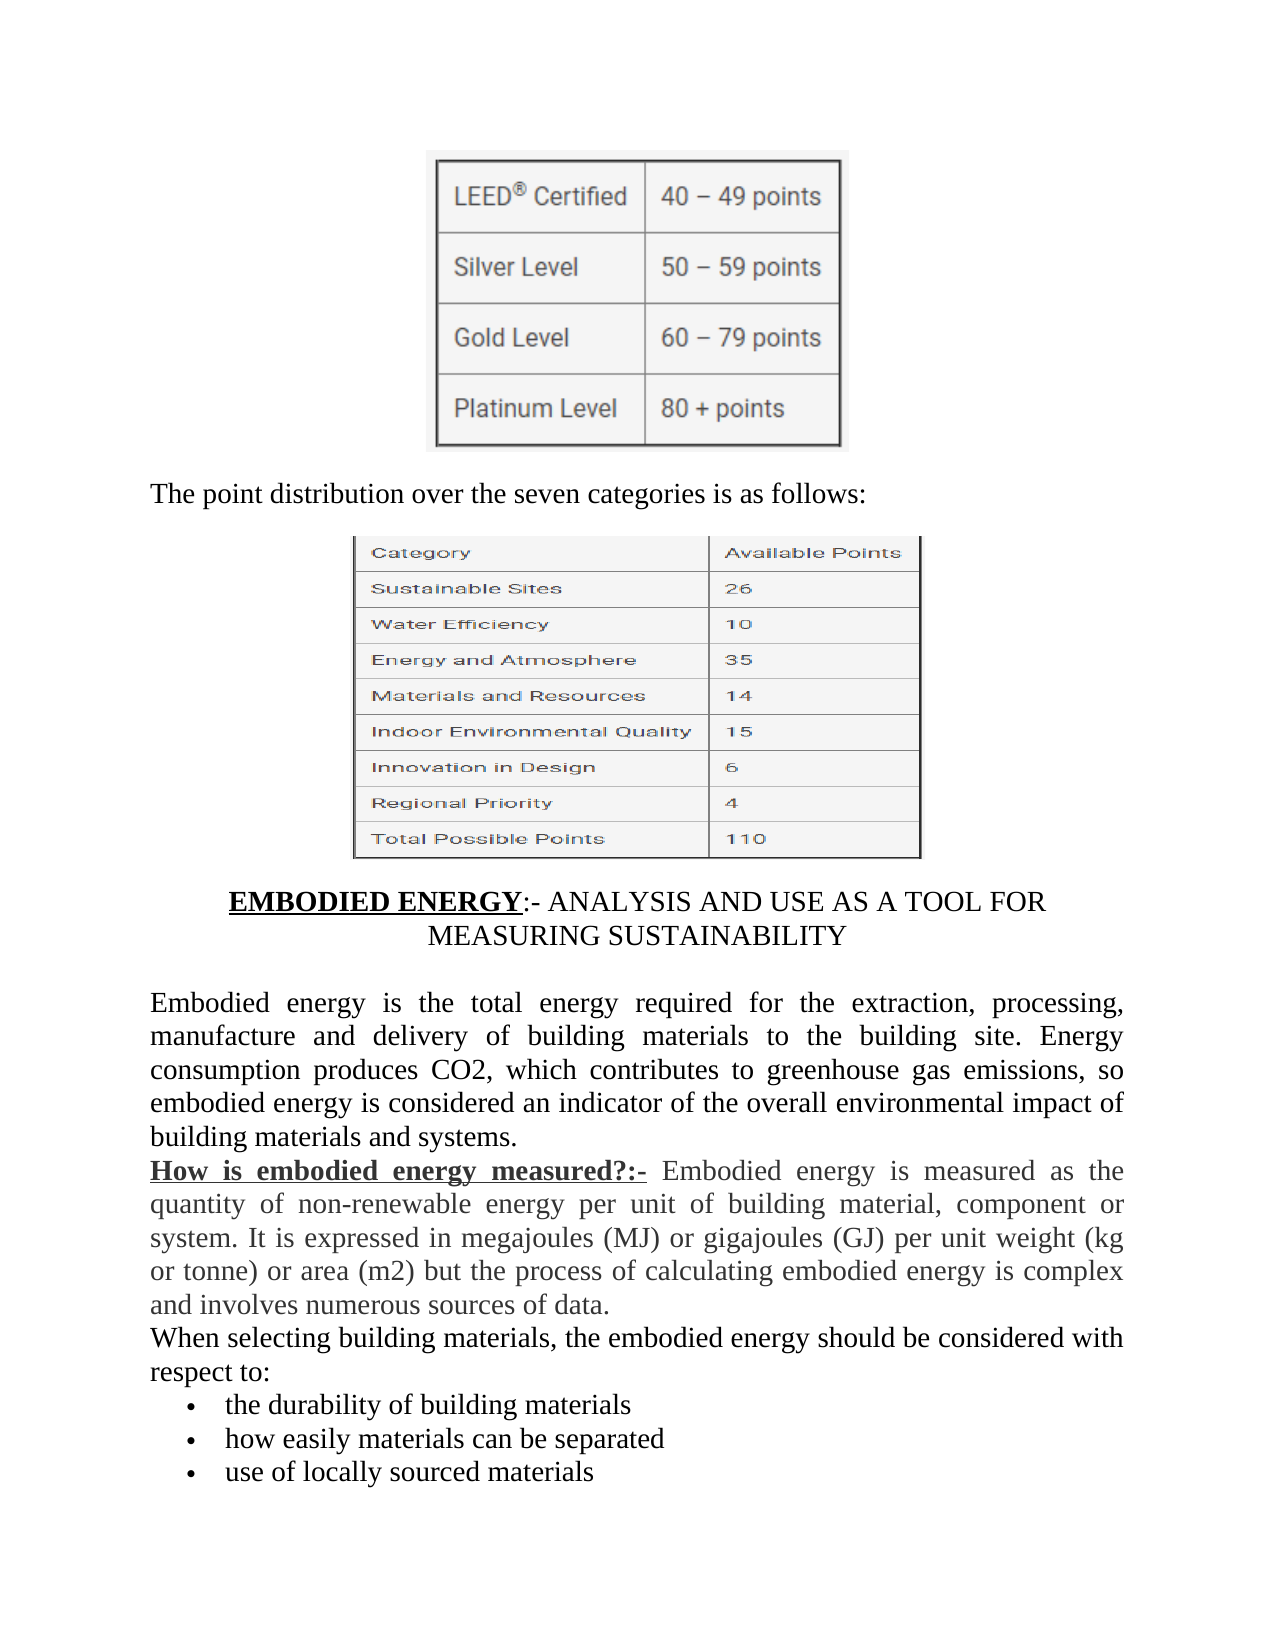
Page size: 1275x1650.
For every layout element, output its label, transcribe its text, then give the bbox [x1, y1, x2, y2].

list use of locally sourced materials [187, 1454, 1125, 1488]
text The point distribution over the seven categories is as follows: [150, 477, 1125, 510]
text Embodied energy is the total energy required for the extraction, processing, manufacture and delivery of building materials to the building site. Energy consumption produces CO2, which contributes to greenhouse gas emissions, so embodied energy is considered an indicator of the overall environmental impact of building materials and systems. [150, 985, 1125, 1153]
text When selecting building materials, the embodied energy should be considered with respect to: [150, 1320, 1125, 1387]
list the durability of building materials [187, 1387, 1125, 1421]
text How is embodied energy measured?:- Embodied energy is measured as the quantity of non-renewable energy per unit of building material, component or system. It is expressed in megajoules (MJ) or gigajoules (GJ) per unit weight (kg or tonne) or area (m2) but the process of calculating embodied energy is complex and involves numerous sources of data. [150, 1153, 1125, 1320]
picture [350, 536, 926, 860]
text EMBODIED ENERGY:- ANALYSIS AND USE AS A TOOL FOR MEASURING SUSTAINABILITY [150, 884, 1125, 951]
picture [425, 150, 850, 452]
list how easily materials can be separated [187, 1421, 1125, 1454]
